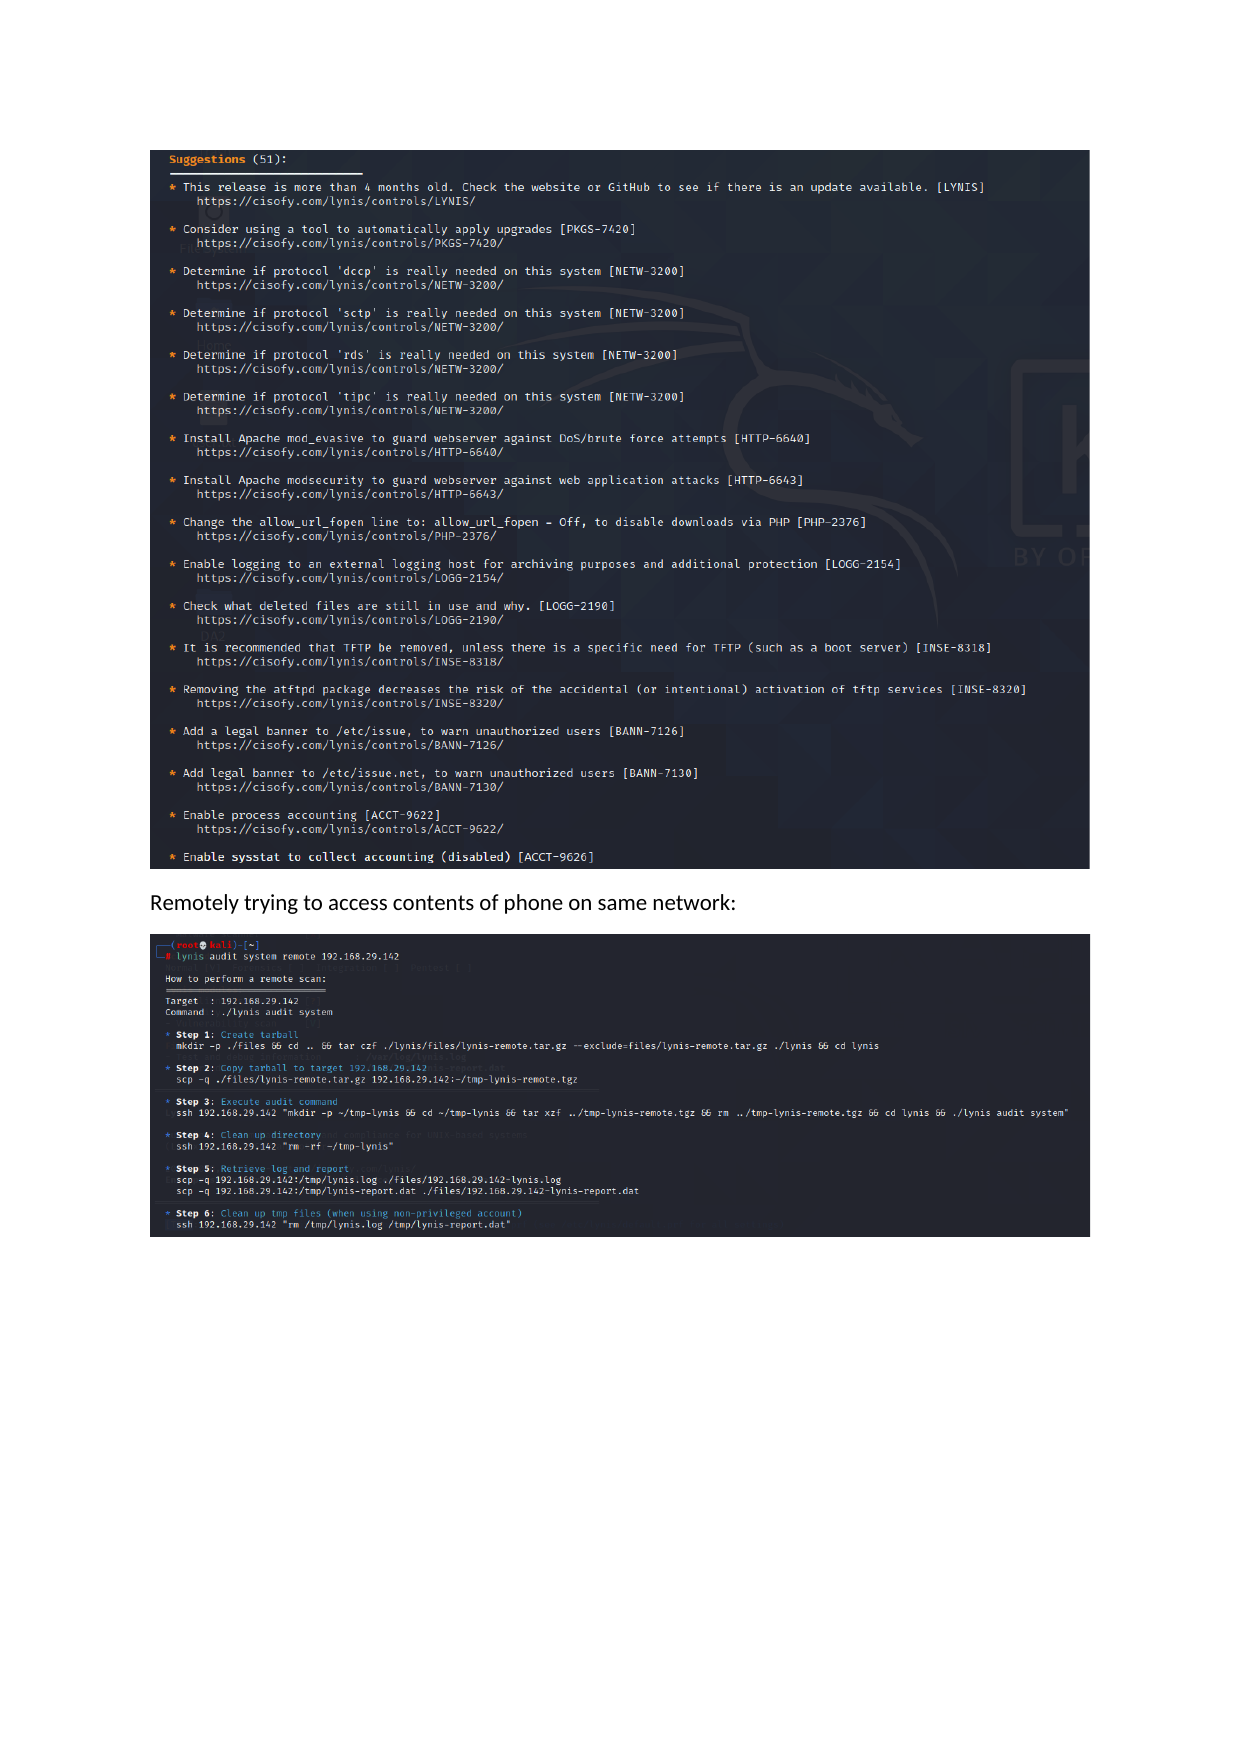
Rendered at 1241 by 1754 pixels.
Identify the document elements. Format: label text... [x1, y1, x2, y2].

picture [150, 934, 1091, 1237]
text Remotely trying to access contents of phone on same network: [150, 888, 1090, 916]
picture [150, 150, 1090, 869]
